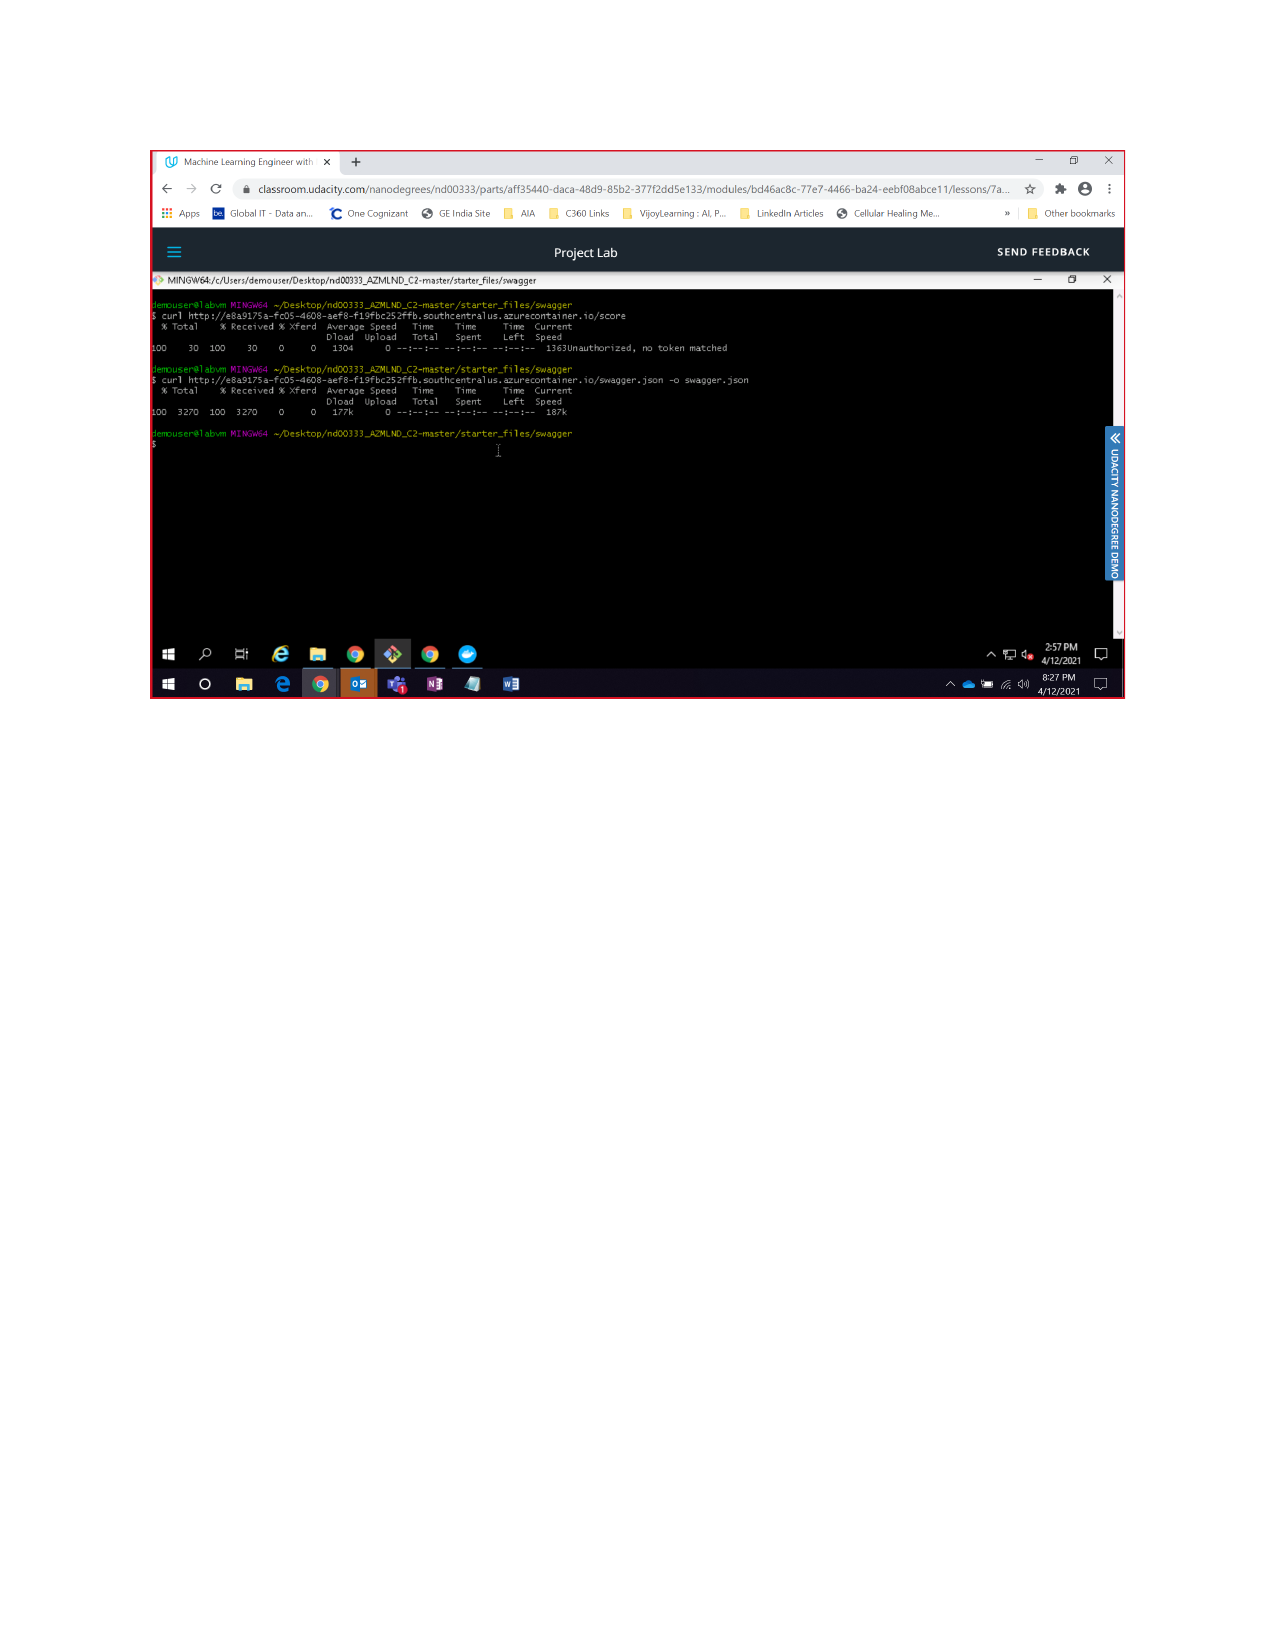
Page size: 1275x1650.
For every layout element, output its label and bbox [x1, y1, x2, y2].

picture [150, 150, 1125, 699]
